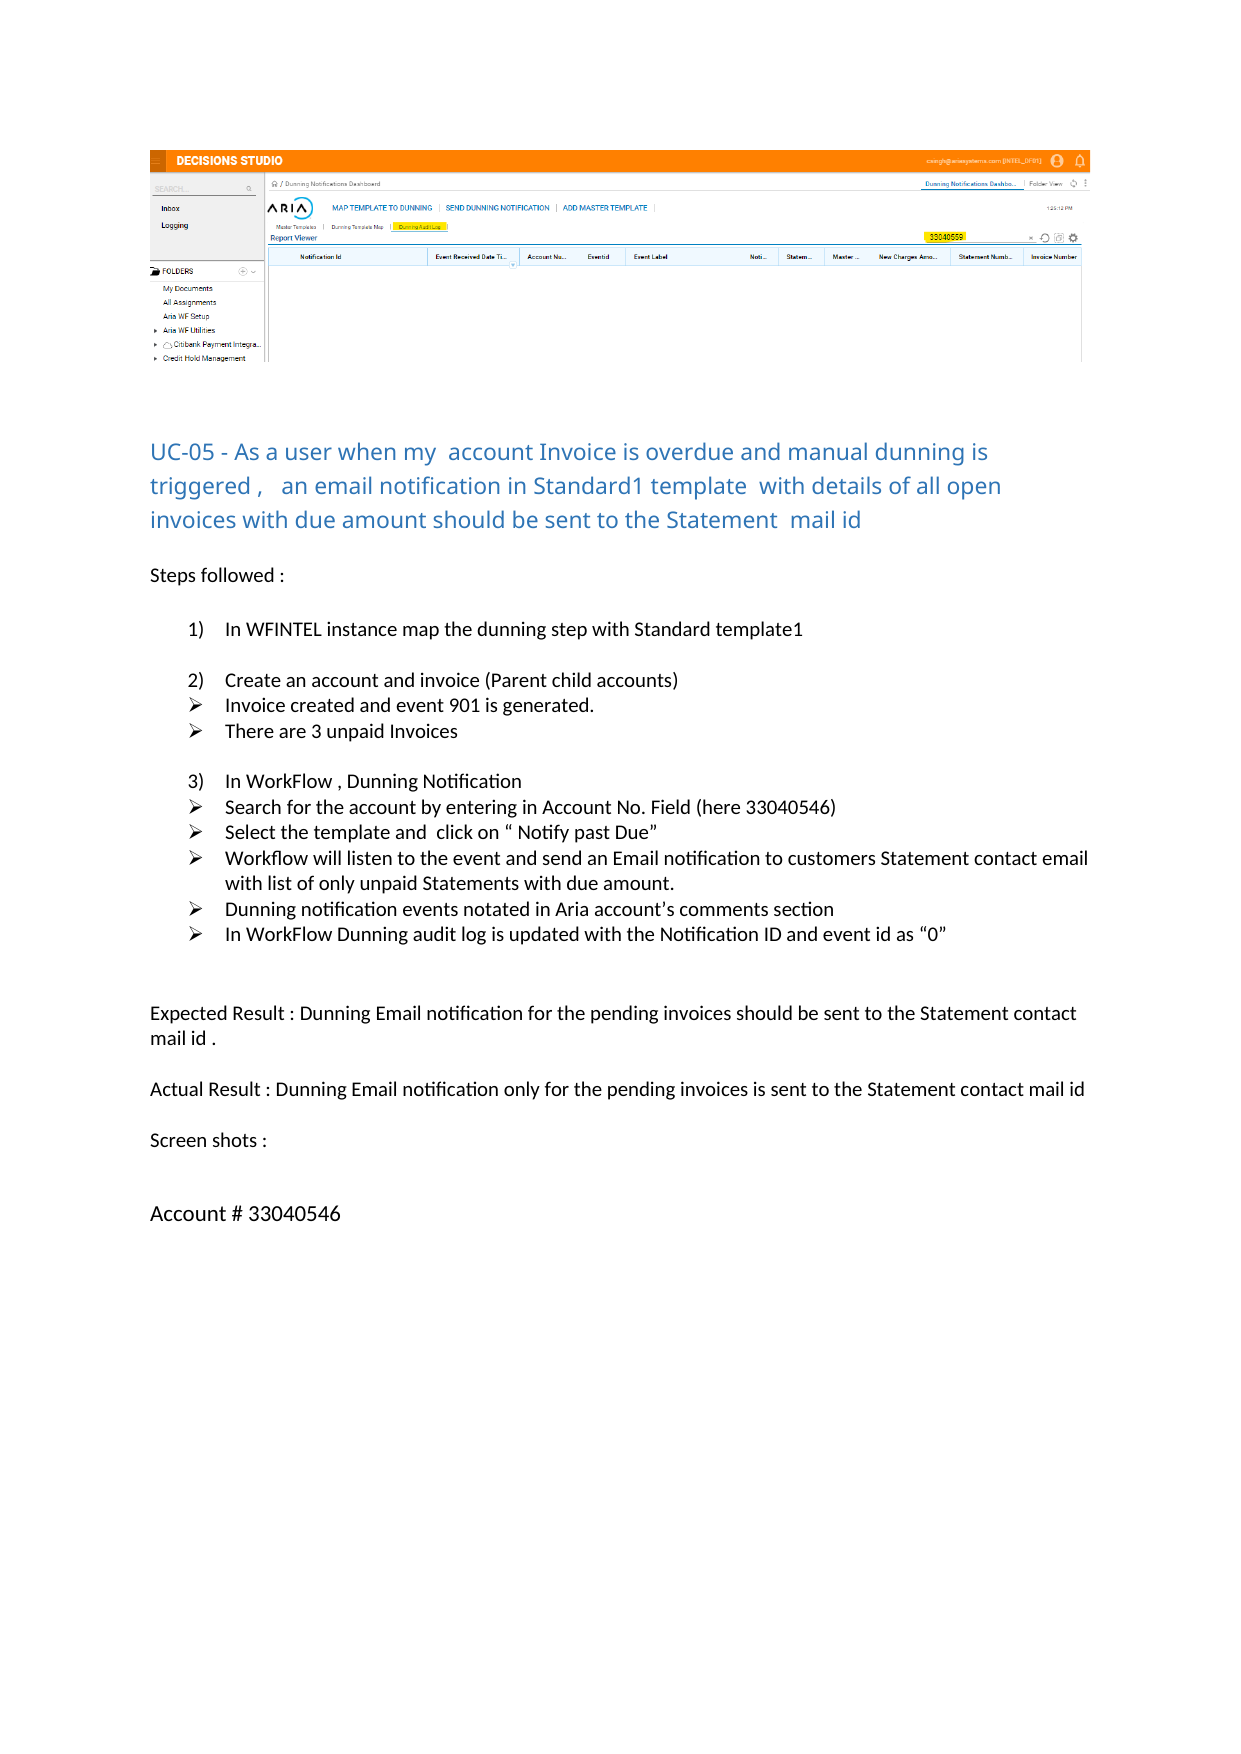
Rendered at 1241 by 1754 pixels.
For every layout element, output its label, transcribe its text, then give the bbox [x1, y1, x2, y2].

picture [150, 150, 1091, 362]
subtitle UC-05 - As a user when my account Invoice is overdue and manual dunning is triggered , an email notification in Standard1 template with details of all open invoices with due amount should be sent to the Statement mail id [150, 436, 1090, 535]
list In WorkFlow , Dunning Notification [187, 769, 1090, 794]
list Dunning notification events notated in Aria account’s comments section [187, 896, 1090, 921]
list Create an account and invoice (Parent child accounts) [187, 667, 1090, 692]
text Actual Result : Dunning Email notification only for the pending invoices is sent to the Statement contact mail id [150, 1076, 1090, 1102]
list Invoice created and event 901 is generated. [187, 692, 1090, 718]
list In WorkFlow Dunning audit log is updated with the Notification ID and event id as “0” [187, 921, 1090, 947]
list Workflow will listen to the event and send an Email notification to customers Statement contact email with list of only unpaid Statements with due amount. [187, 845, 1090, 896]
text Screen shots : [150, 1127, 1090, 1152]
text Account # 33040546 [150, 1199, 1090, 1227]
list Select the template and click on “ Notify past Due” [187, 819, 1090, 845]
list Search for the account by entering in Account No. Field (here 33040546) [187, 794, 1090, 819]
list There are 3 unpaid Invoices [187, 718, 1090, 743]
text Expected Result : Dunning Email notification for the pending invoices should be sent to the Statement contact mail id . [150, 1000, 1090, 1051]
list In WFINTEL instance map the dunning step with Standard template1 [187, 616, 1090, 642]
text Steps followed : [150, 563, 1090, 588]
